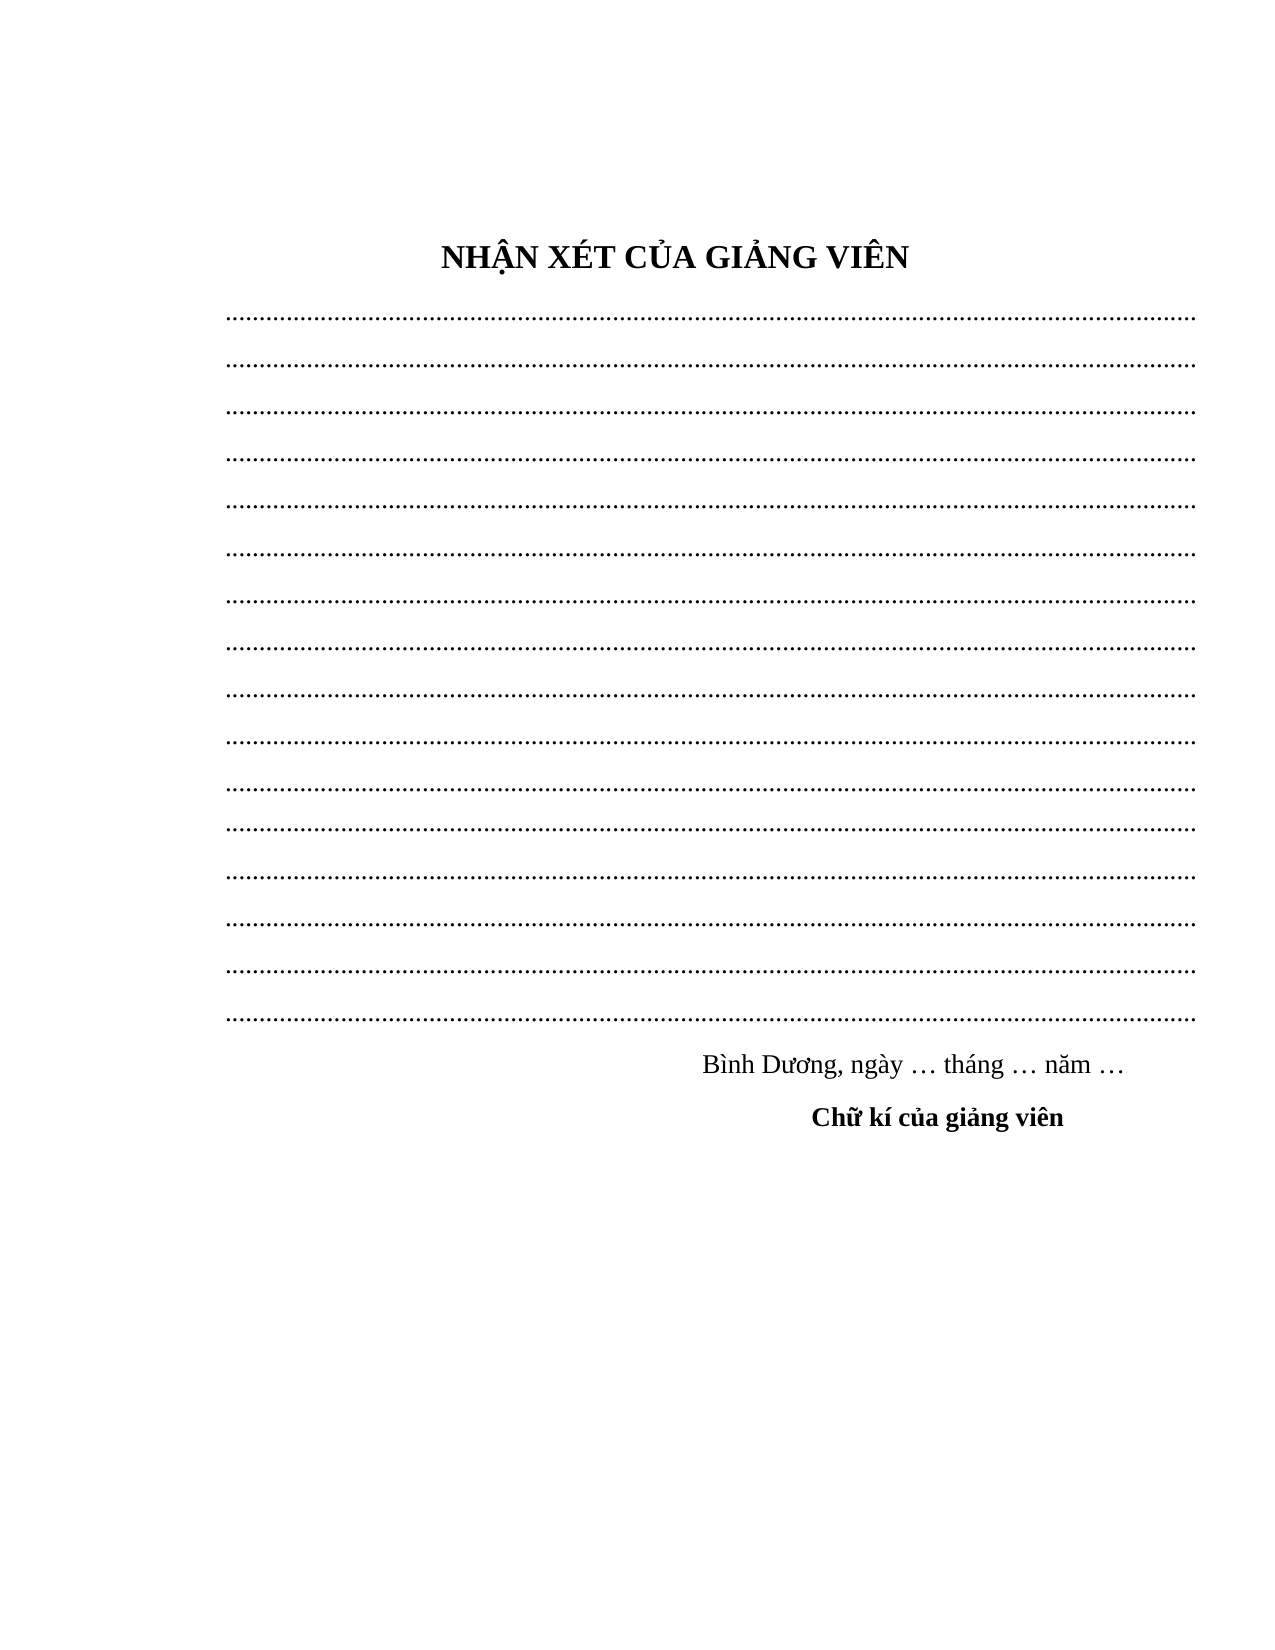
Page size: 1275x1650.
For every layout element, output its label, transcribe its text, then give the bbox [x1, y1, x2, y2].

text Bình Dương, ngày … tháng … năm … [225, 1048, 1125, 1079]
text Chữ kí của giảng viên [675, 1101, 1125, 1132]
text NHẬN XÉT CỦA GIẢNG VIÊN [225, 237, 1125, 276]
